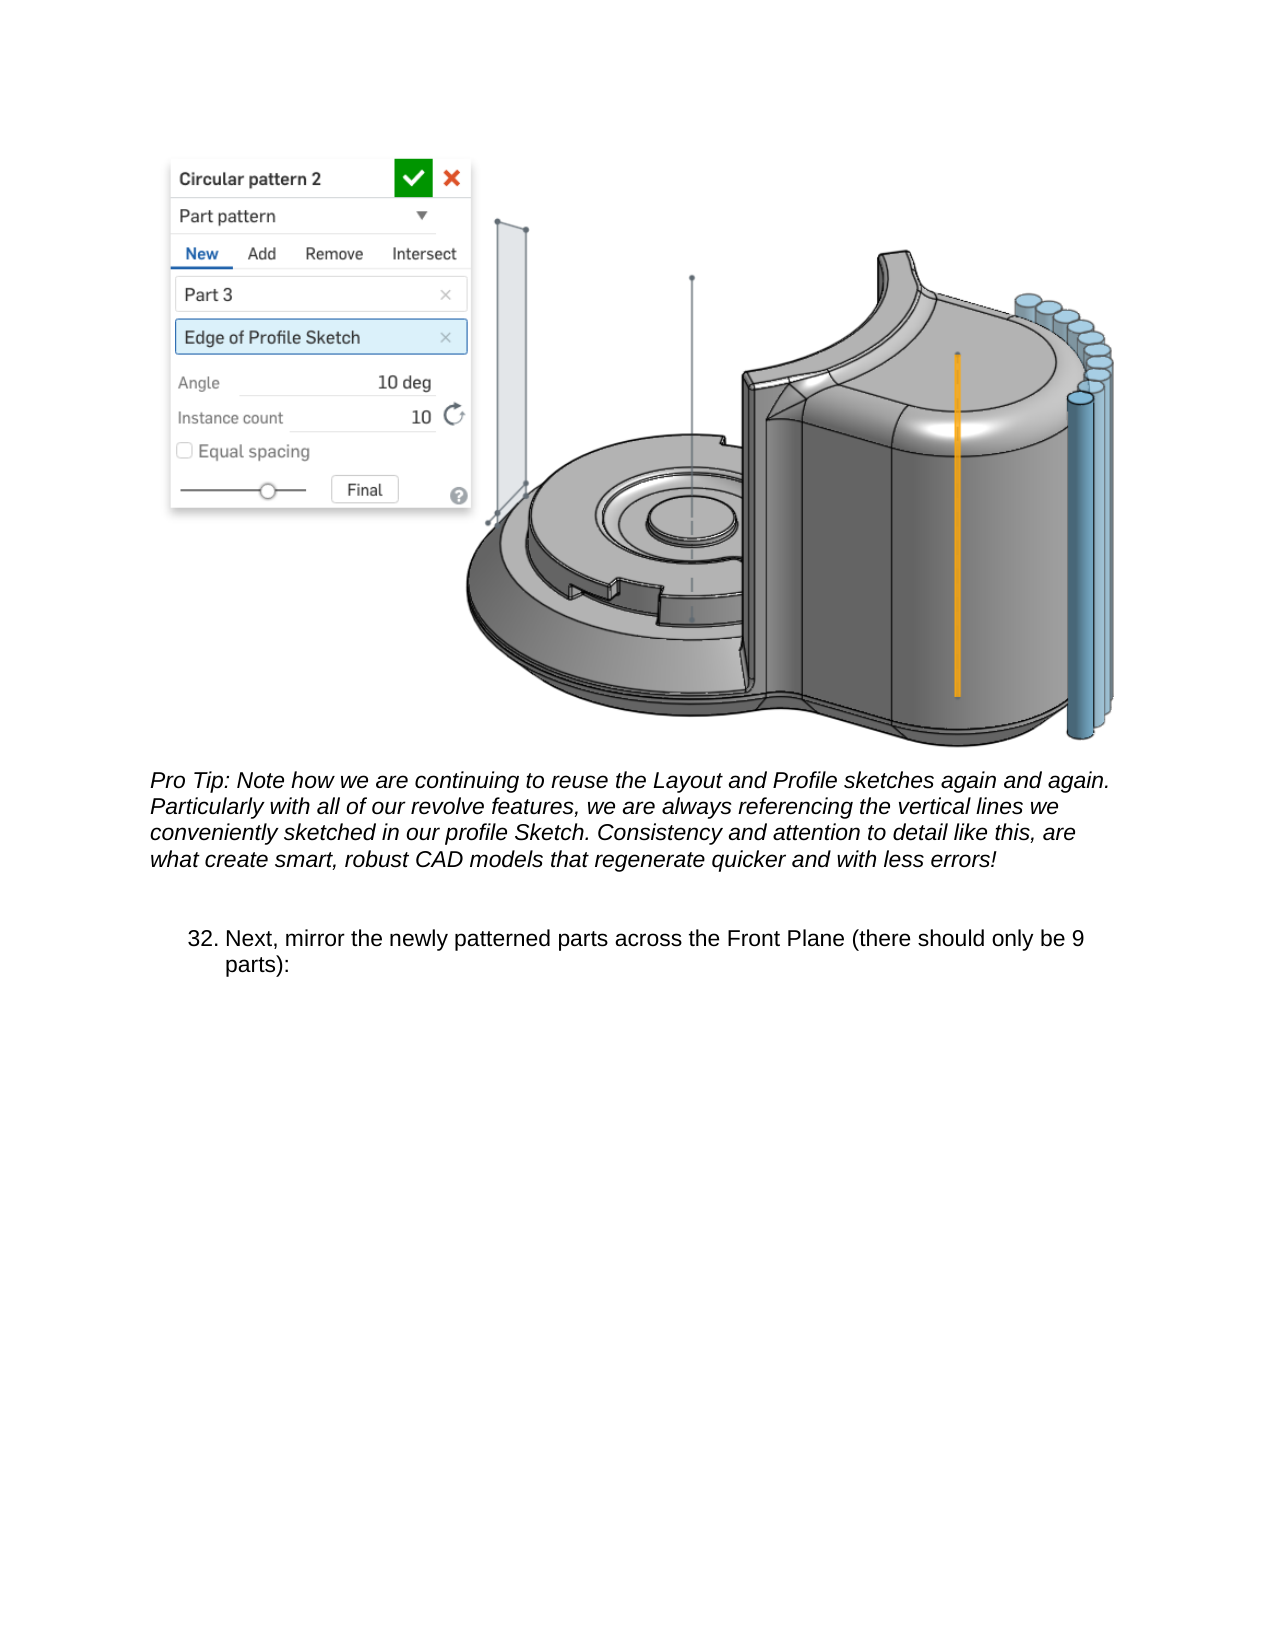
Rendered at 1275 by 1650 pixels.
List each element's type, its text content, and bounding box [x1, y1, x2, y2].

list Next, mirror the newly patterned parts across the Front Plane (there should only be 9 parts): [187, 925, 1125, 978]
text Pro Tip: Note how we are continuing to reuse the Layout and Profile sketches again and again. Particularly with all of our revolve features, we are always referencing the vertical lines we conveniently sketched in our profile Sketch. Consistency and attention to detail like this, are what create smart, robust CAD models that regenerate quicker and with less errors! [150, 767, 1125, 872]
picture [150, 150, 1125, 755]
